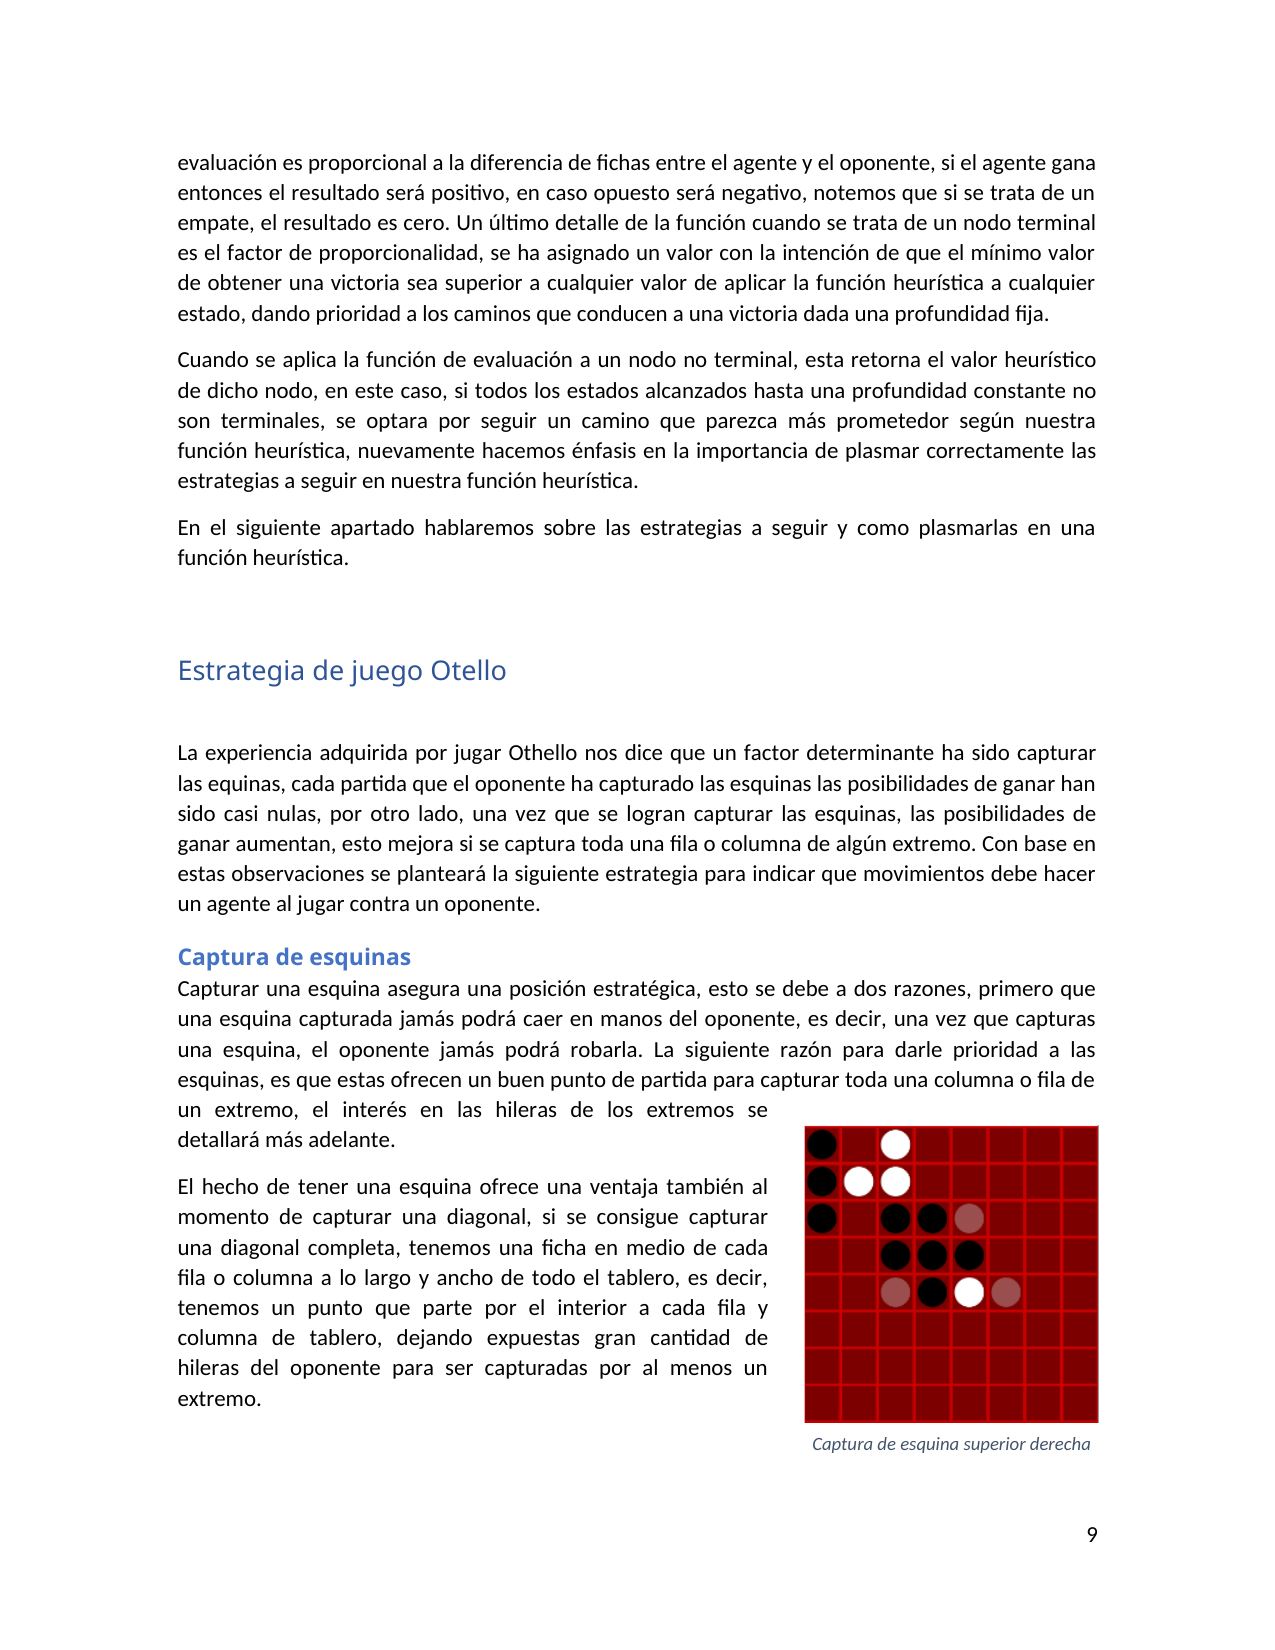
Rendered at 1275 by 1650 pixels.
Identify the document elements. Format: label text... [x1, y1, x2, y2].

text Cuando se aplica la función de evaluación a un nodo no terminal, esta retorna el valor heurístico de dicho nodo, en este caso, si todos los estados alcanzados hasta una profundidad constante no son terminales, se optara por seguir un camino que parezca más prometedor según nuestra función heurística, nuevamente hacemos énfasis en la importancia de plasmar correctamente las estrategias a seguir en nuestra función heurística. [177, 346, 1098, 494]
subtitle Captura de esquinas [177, 941, 1098, 972]
text El hecho de tener una esquina ofrece una ventaja también al momento de capturar una diagonal, si se consigue capturar una diagonal completa, tenemos una ficha en medio de cada fila o columna a lo largo y ancho de todo el tablero, es decir, tenemos un punto que parte por el interior a cada fila y columna de tablero, dejando expuestas gran cantidad de hileras del oponente para ser capturadas por al menos un extremo. [177, 1172, 804, 1412]
text La experiencia adquirida por jugar Othello nos dice que un factor determinante ha sido capturar las equinas, cada partida que el oponente ha capturado las esquinas las posibilidades de ganar han sido casi nulas, por otro lado, una vez que se logran capturar las esquinas, las posibilidades de ganar aumentan, esto mejora si se captura toda una fila o columna de algún extremo. Con base en estas observaciones se planteará la siguiente estrategia para indicar que movimientos debe hacer un agente al jugar contra un oponente. [177, 738, 1098, 917]
subtitle Estrategia de juego Otello [177, 652, 1098, 689]
text En el siguiente apartado hablaremos sobre las estrategias a seguir y como plasmarlas en una función heurística. [177, 513, 1098, 571]
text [177, 148, 1098, 327]
picture [804, 1125, 1099, 1423]
text Capturar una esquina asegura una posición estratégica, esto se debe a dos razones, primero que una esquina capturada jamás podrá caer en manos del oponente, es decir, una vez que capturas una esquina, el oponente jamás podrá robarla. La siguiente razón para darle prioridad a las esquinas, es que estas ofrecen un buen punto de partida para capturar toda una columna o fila de un extremo, el interés en las hileras de los extremos se detallará más adelante. [177, 974, 1098, 1153]
